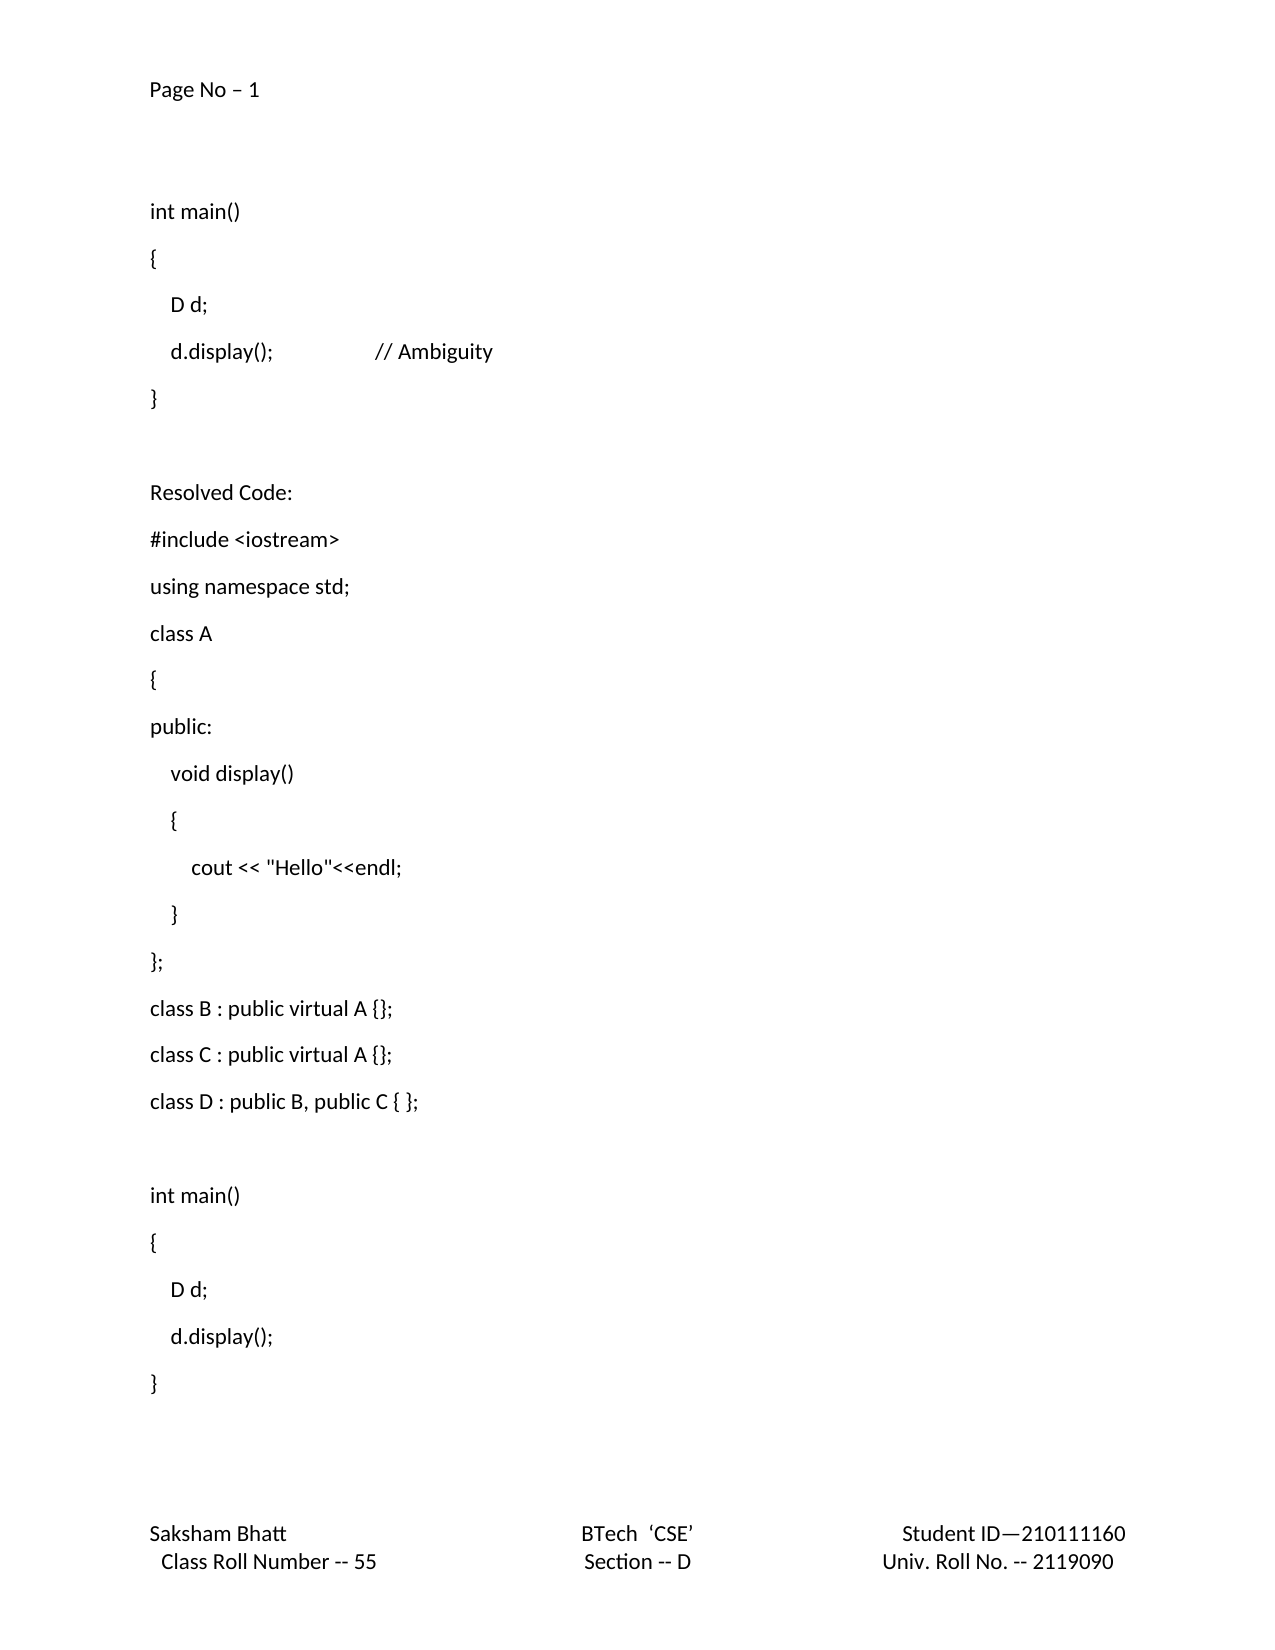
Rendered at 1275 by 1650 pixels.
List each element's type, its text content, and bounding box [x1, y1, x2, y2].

text { [150, 806, 1125, 834]
text using namespace std; [150, 572, 1125, 600]
text class A [150, 619, 1125, 647]
text { [150, 1228, 1125, 1256]
text d.display(); // Ambiguity [150, 337, 1125, 366]
text { [150, 244, 1125, 272]
text d.display(); [150, 1322, 1125, 1350]
text Resolved Code: [150, 478, 1125, 506]
text int main() [150, 197, 1125, 225]
text }; [150, 947, 1125, 975]
text D d; [150, 1275, 1125, 1303]
text cout << "Hello"<<endl; [150, 853, 1125, 881]
text } [150, 1369, 1125, 1397]
text class C : public virtual A {}; [150, 1041, 1125, 1069]
text D d; [150, 291, 1125, 319]
text } [150, 384, 1125, 412]
text { [150, 666, 1125, 694]
text class B : public virtual A {}; [150, 994, 1125, 1022]
text void display() [150, 759, 1125, 787]
text class D : public B, public C { }; [150, 1087, 1125, 1116]
text public: [150, 712, 1125, 741]
text #include <iostream> [150, 525, 1125, 553]
text int main() [150, 1181, 1125, 1209]
text } [150, 900, 1125, 928]
